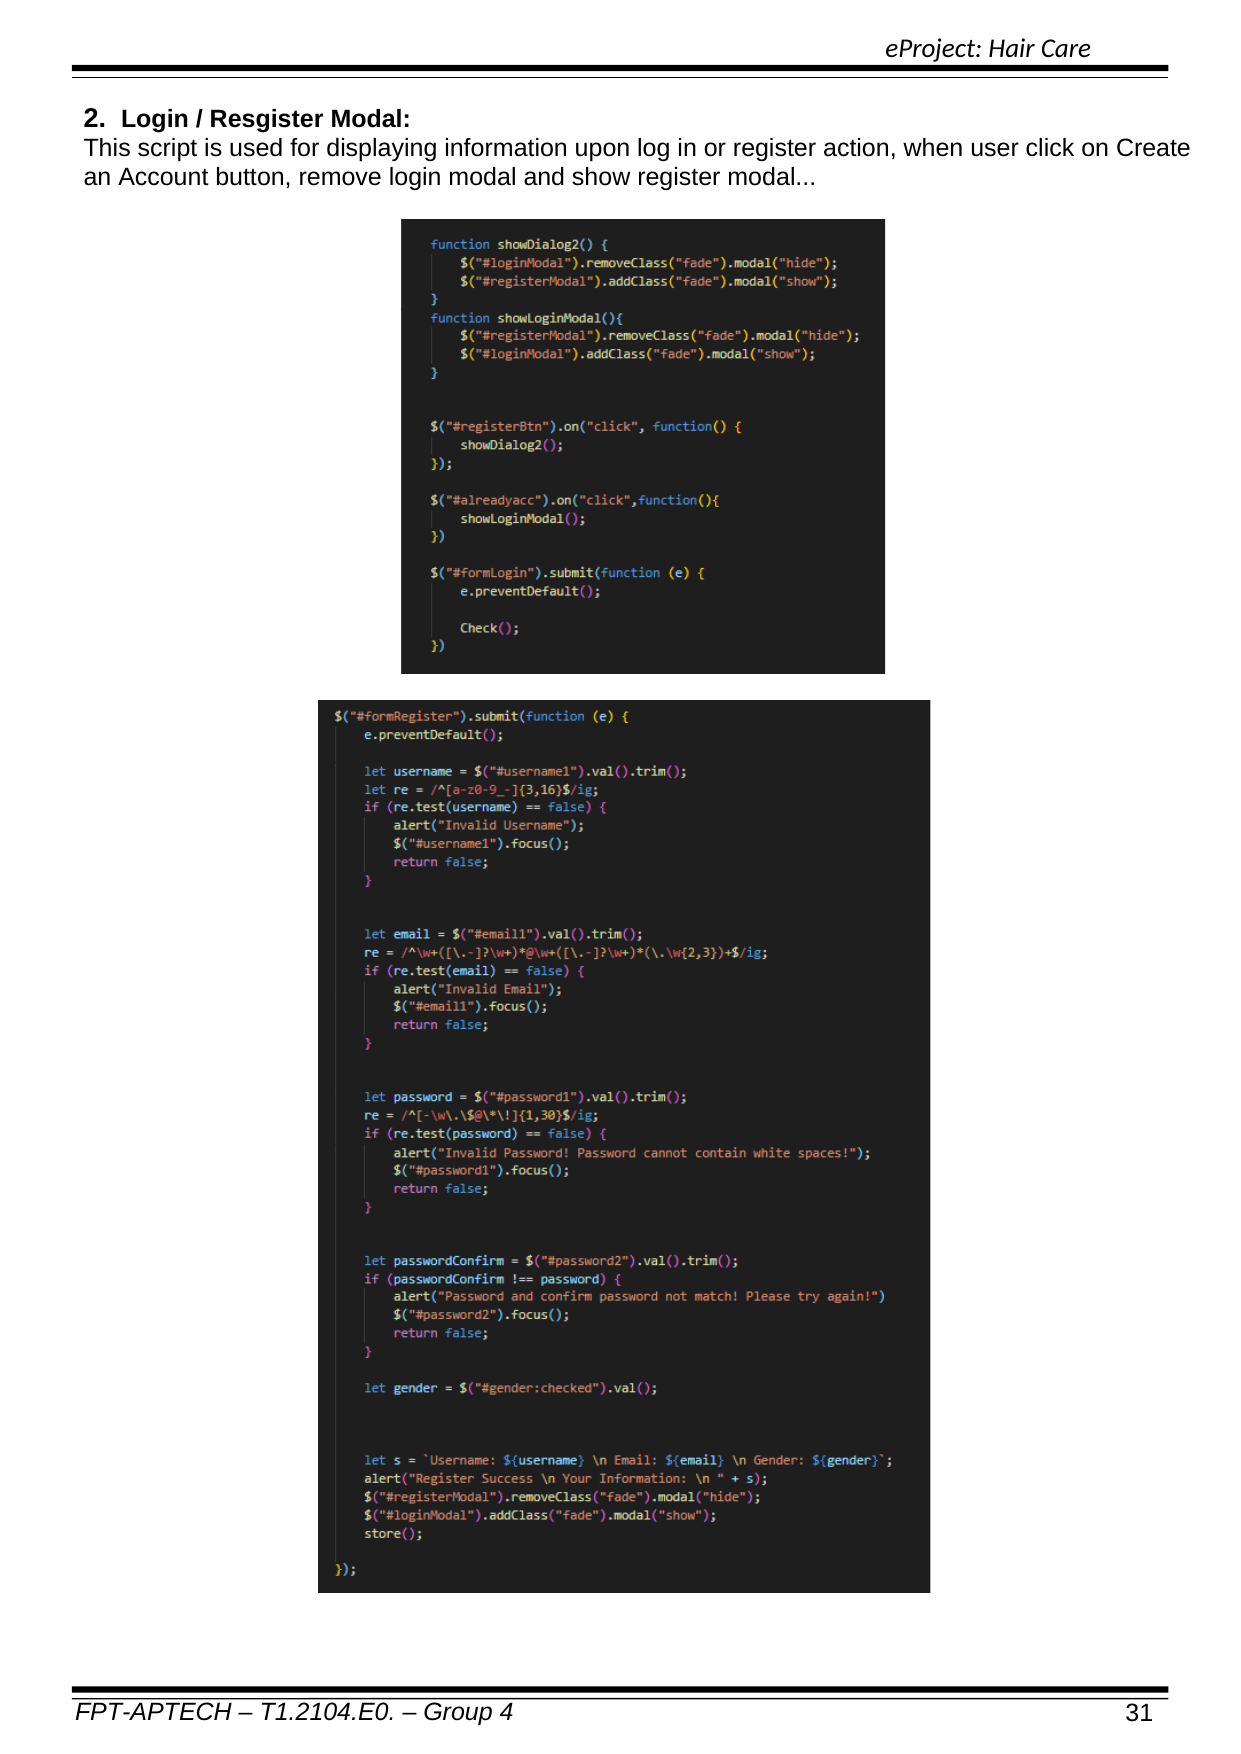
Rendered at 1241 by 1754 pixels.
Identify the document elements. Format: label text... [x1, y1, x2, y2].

subtitle Login / Resgister Modal: [83, 102, 1203, 133]
picture [401, 219, 886, 674]
text This script is used for displaying information upon log in or register action, when user click on Create an Account button, remove login modal and show register modal... [83, 133, 1203, 190]
picture [318, 700, 931, 1593]
